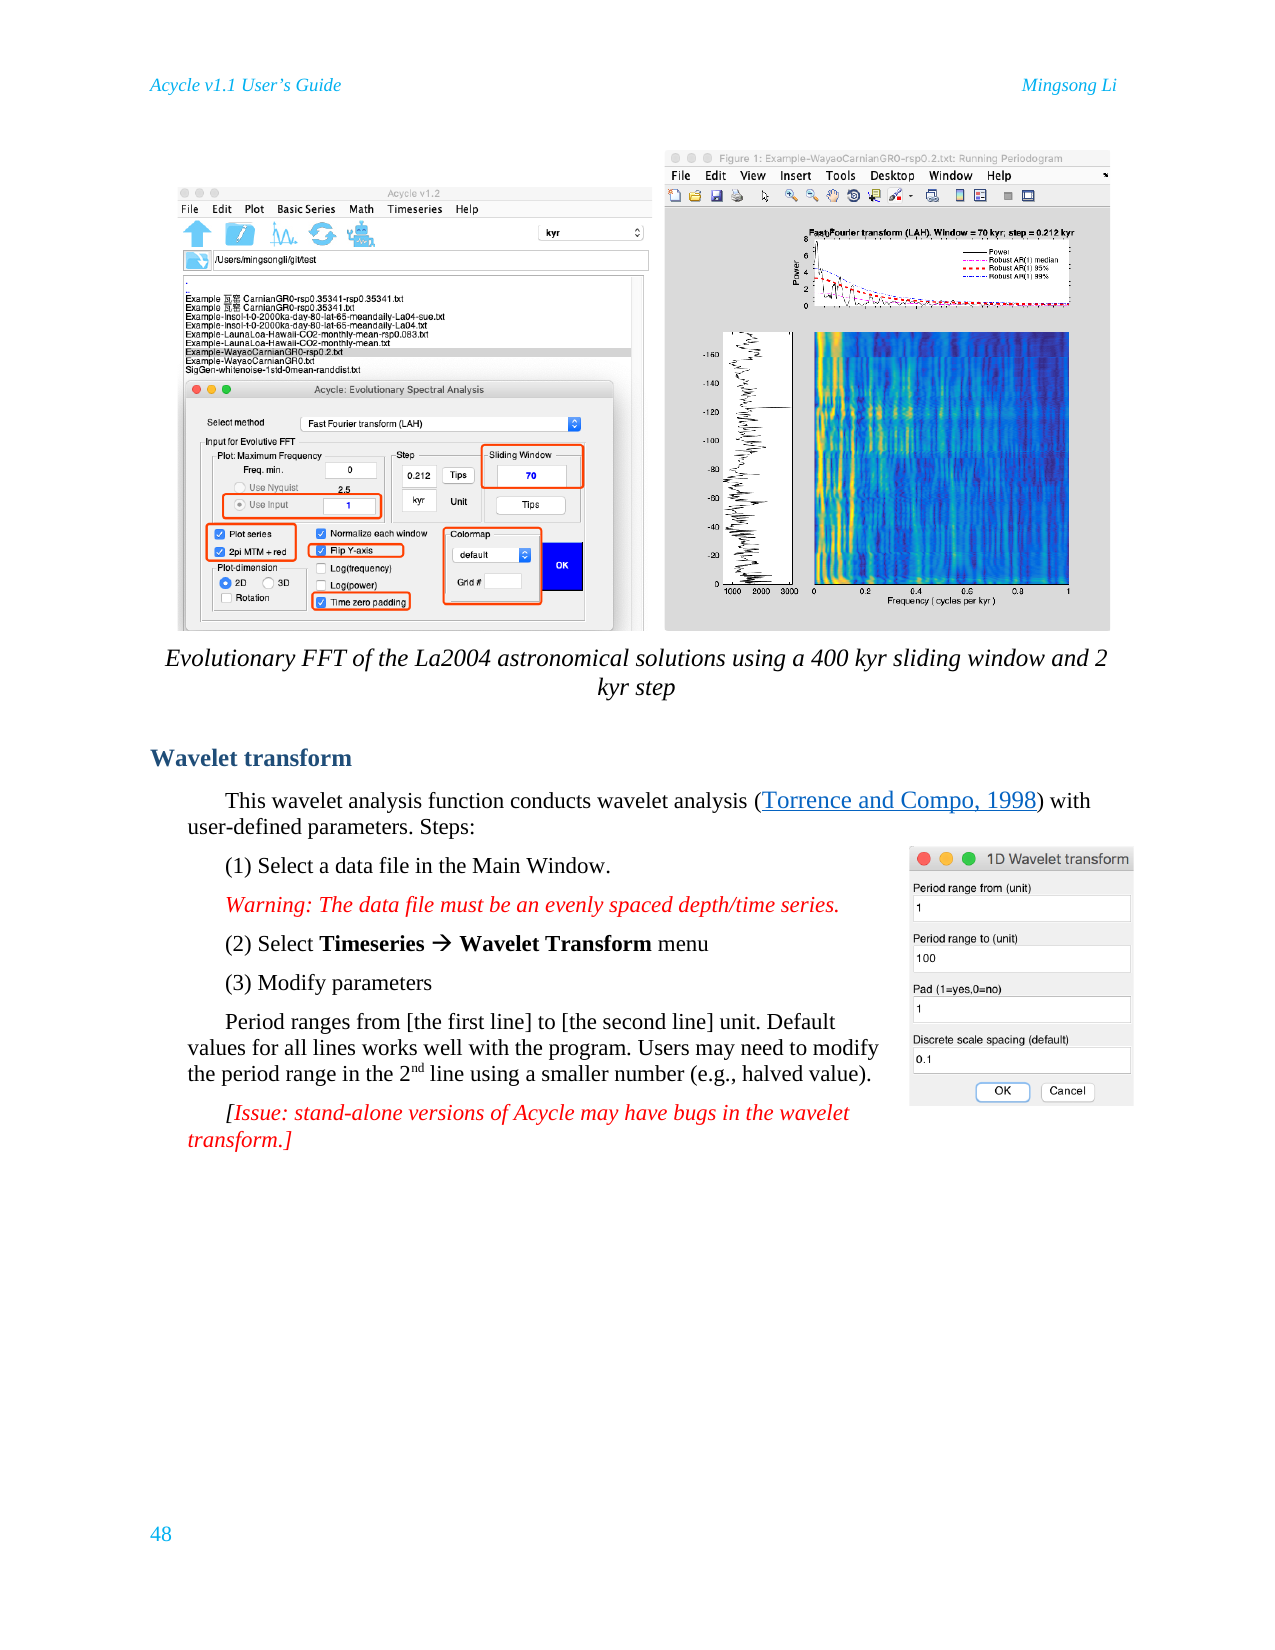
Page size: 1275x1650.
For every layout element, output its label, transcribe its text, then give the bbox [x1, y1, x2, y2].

picture [664, 150, 1110, 631]
text (1) Select a data file in the Main Window. [187, 852, 908, 879]
text [Issue: stand-alone versions of Acycle may have bugs in the wavelet transform.] [187, 1099, 1125, 1152]
subtitle Wavelet transform [150, 743, 1125, 772]
text Evolutionary FFT of the La2004 astronomical solutions using a 400 kyr sliding window and 2 kyr step [150, 643, 1125, 700]
picture [908, 846, 1134, 1105]
text This wavelet analysis function conducts wavelet analysis (Torrence and Compo, 1998) with user-defined parameters. Steps: [187, 785, 1125, 840]
text Period ranges from [the first line] to [the second line] unit. Default values for all lines works well with the program. Users may need to modify the period range in the 2nd line using a smaller number (e.g., halved value). [187, 1008, 908, 1087]
text Warning: The data file must be an evenly spaced depth/time series. [187, 891, 908, 917]
picture [151, 81, 157, 89]
picture [150, 1529, 156, 1538]
picture [177, 187, 653, 631]
text (3) Modify parameters [187, 969, 908, 995]
text (2) Select Timeseries Wavelet Transform menu [187, 930, 908, 956]
